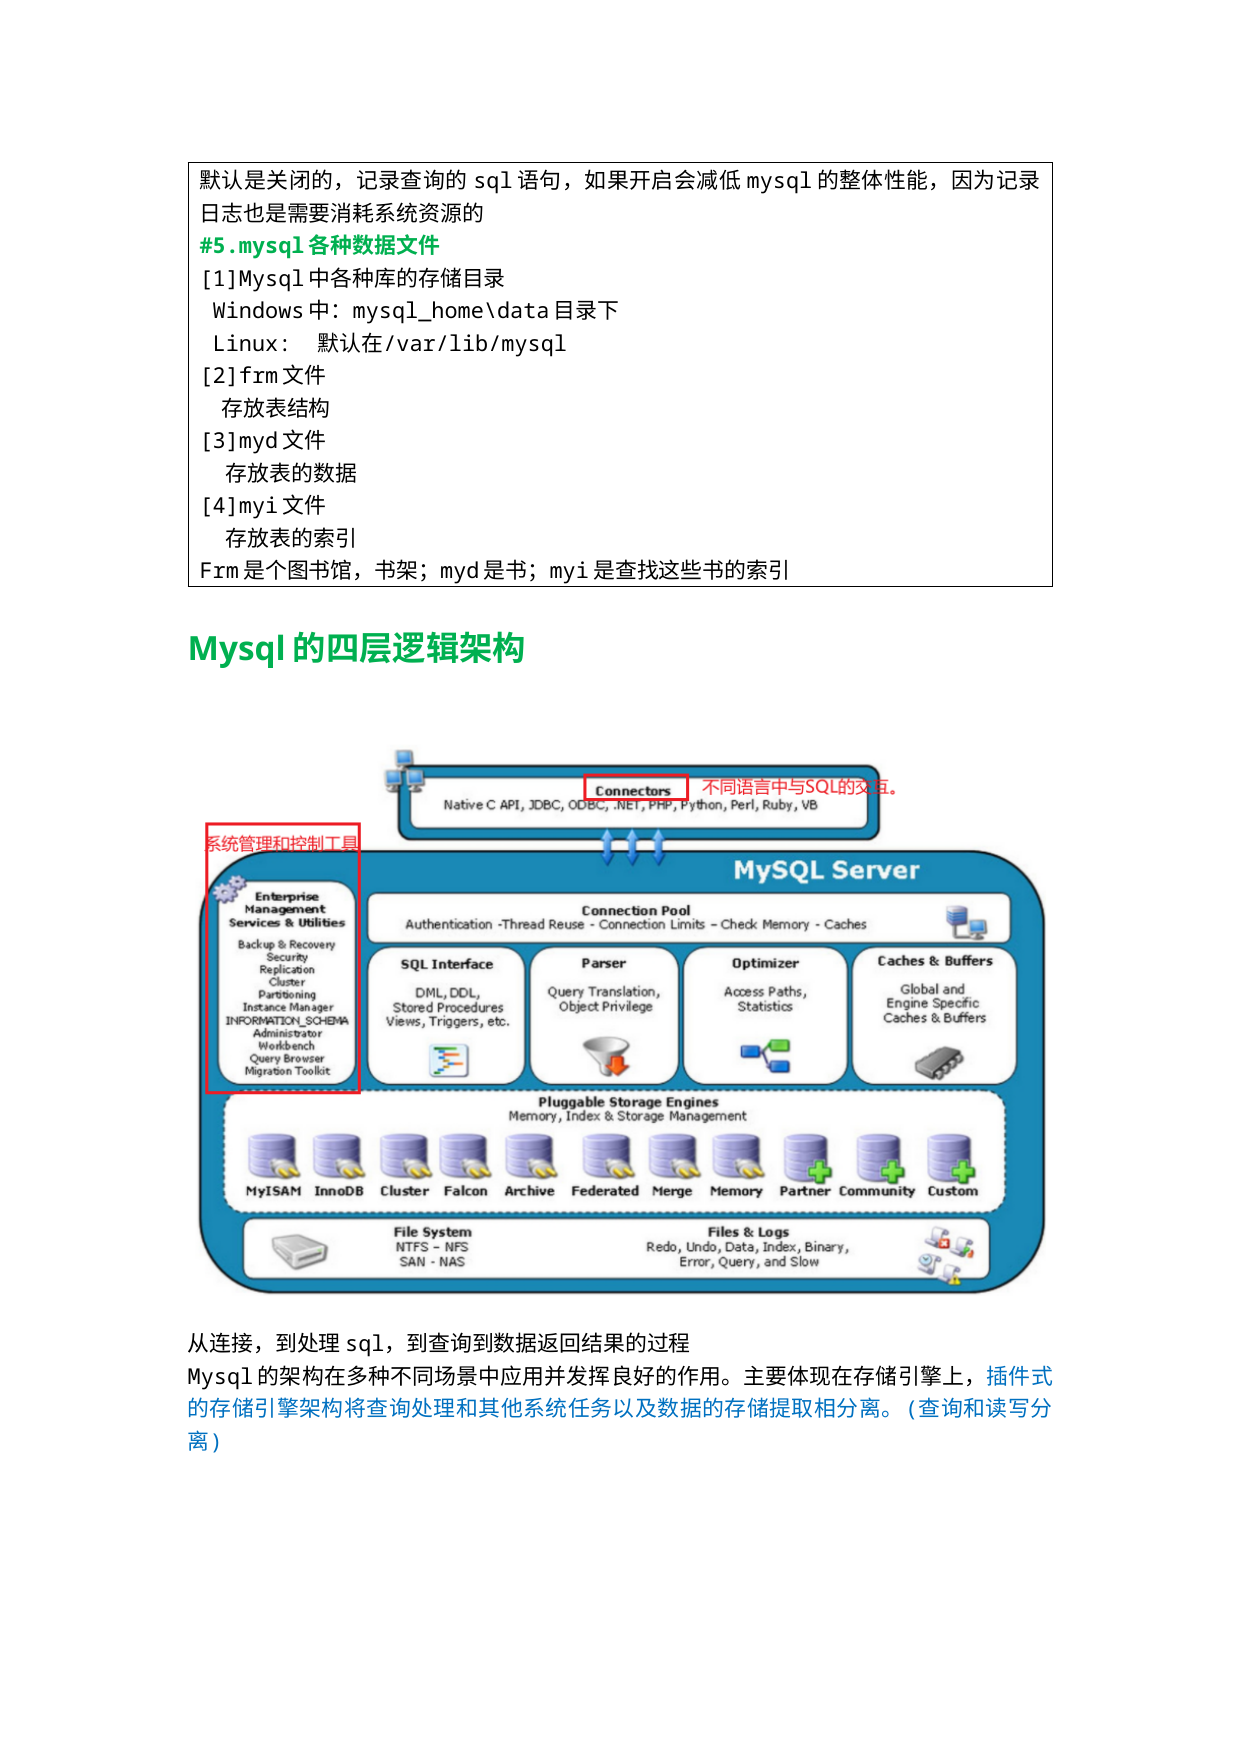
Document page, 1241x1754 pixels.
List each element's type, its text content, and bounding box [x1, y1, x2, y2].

subtitle Mysql的四层逻辑架构 [187, 614, 1053, 679]
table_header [189, 163, 1052, 586]
text 从连接，到处理sql，到查询到数据返回结果的过程 [187, 1326, 1053, 1358]
text Mysql的架构在多种不同场景中应用并发挥良好的作用。主要体现在存储引擎上，插件式的存储引擎架构将查询处理和其他系统任务以及数据的存储提取相分离。(查询和读写分离) [187, 1358, 1053, 1456]
picture [187, 741, 1052, 1305]
